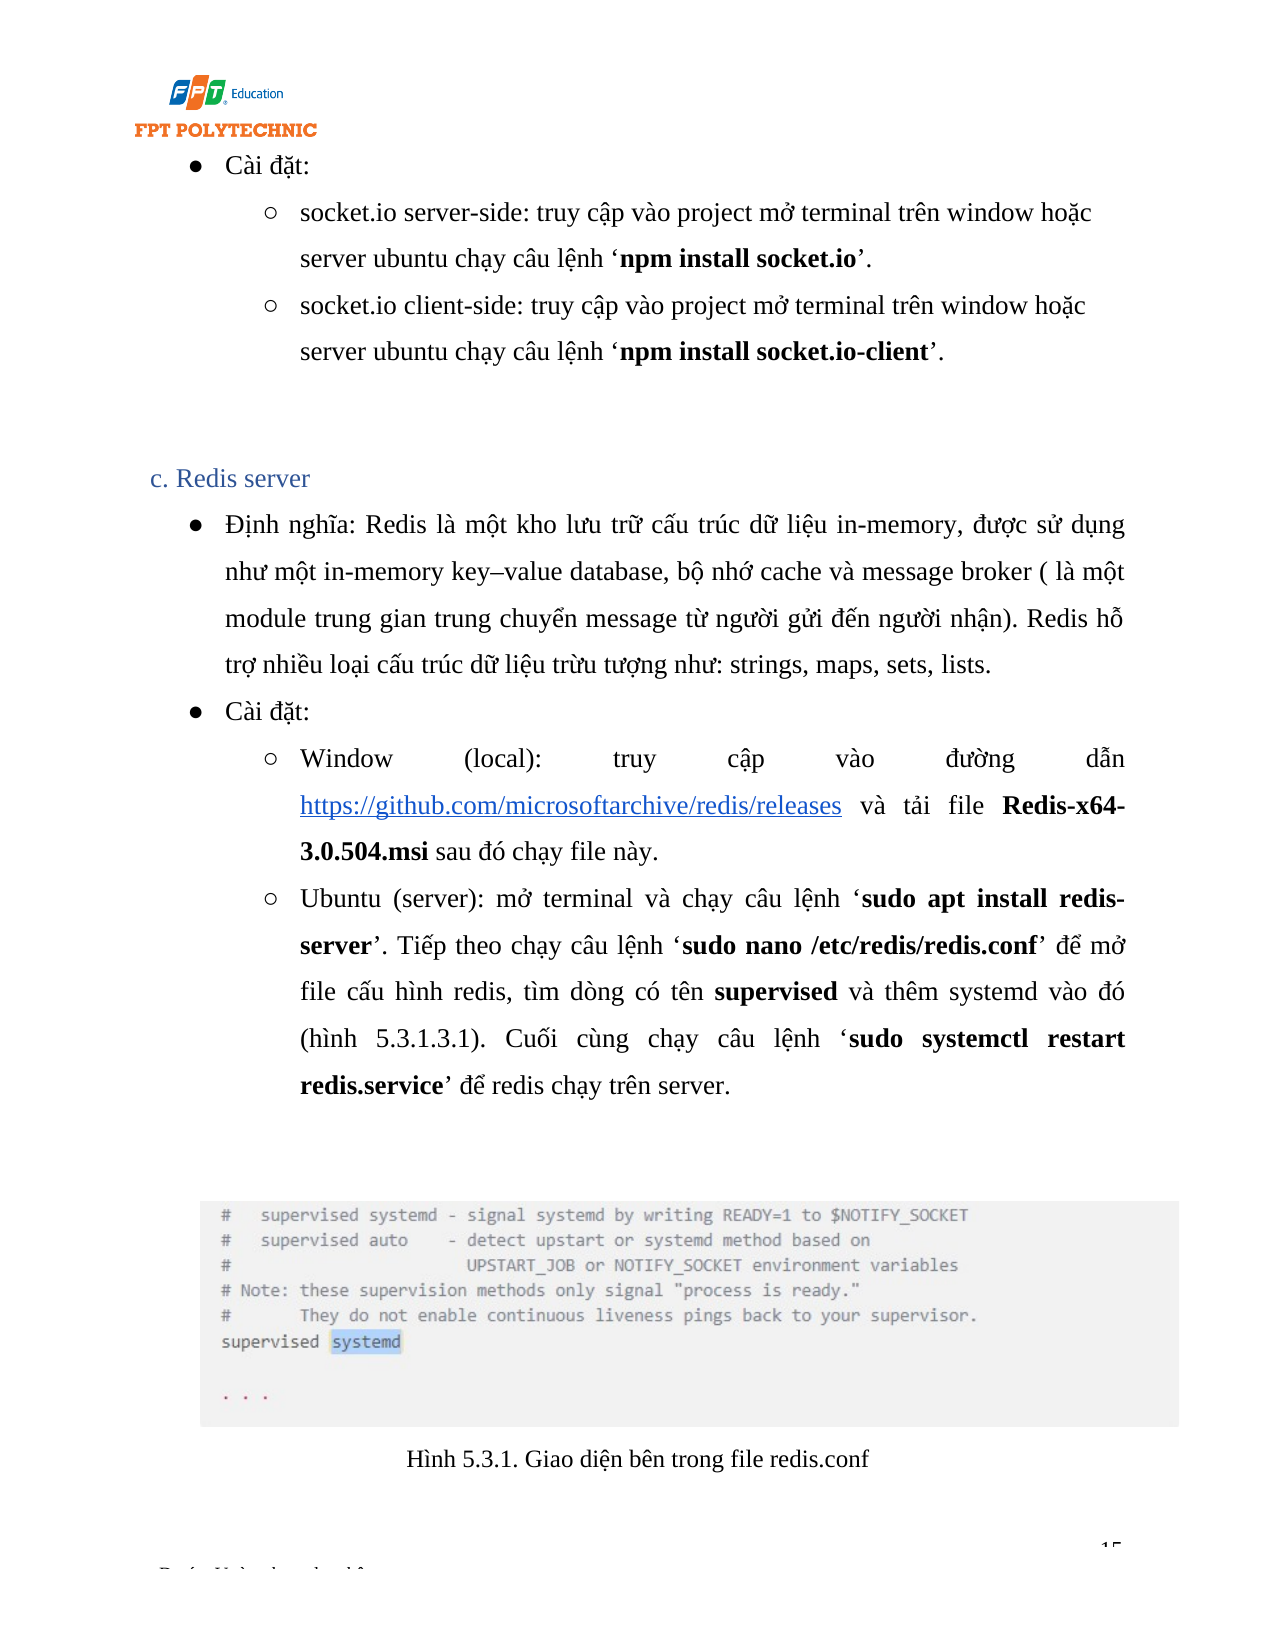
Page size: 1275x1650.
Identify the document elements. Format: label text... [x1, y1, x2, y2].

list Ubuntu (server): mở terminal và chạy câu lệnh ‘sudo apt install redis- server’. Tiếp theo chạy câu lệnh ‘sudo nano /etc/redis/redis.conf’ để mở file cấu hình redis, tìm dòng có tên supervised và thêm systemd vào đó (hình 5.3.1.3.1). Cuối cùng chạy câu lệnh ‘sudo systemctl restart redis.service’ để redis chạy trên server. [262, 882, 1125, 1100]
list Định nghĩa: Redis là một kho lưu trữ cấu trúc dữ liệu in-memory, được sử dụng như một in-memory key–value database, bộ nhớ cache và message broker ( là một module trung gian trung chuyển message từ người gửi đến người nhận). Redis hỗ trợ nhiều loại cấu trúc dữ liệu trừu tượng như: strings, maps, sets, lists. [187, 508, 1125, 680]
list Redis server [150, 462, 1225, 493]
list socket.io server-side: truy cập vào project mở terminal trên window hoặc server ubuntu chạy câu lệnh ‘npm install socket.io’. [262, 196, 1125, 273]
list Cài đặt: [187, 149, 1225, 180]
list socket.io client-side: truy cập vào project mở terminal trên window hoặc server ubuntu chạy câu lệnh ‘npm install socket.io-client’. [262, 289, 1124, 366]
picture [200, 1201, 1180, 1427]
list Cài đặt: [187, 695, 1225, 726]
text Hình 5.3.1. Giao diện bên trong file redis.conf [406, 1214, 1225, 1473]
list Window (local): truy cập vào đường dẫn https://github.com/microsoftarchive/redis/releases và tải file Redis-x64- 3.0.504.msi sau đó chạy file này. [262, 742, 1125, 867]
picture [135, 75, 317, 137]
